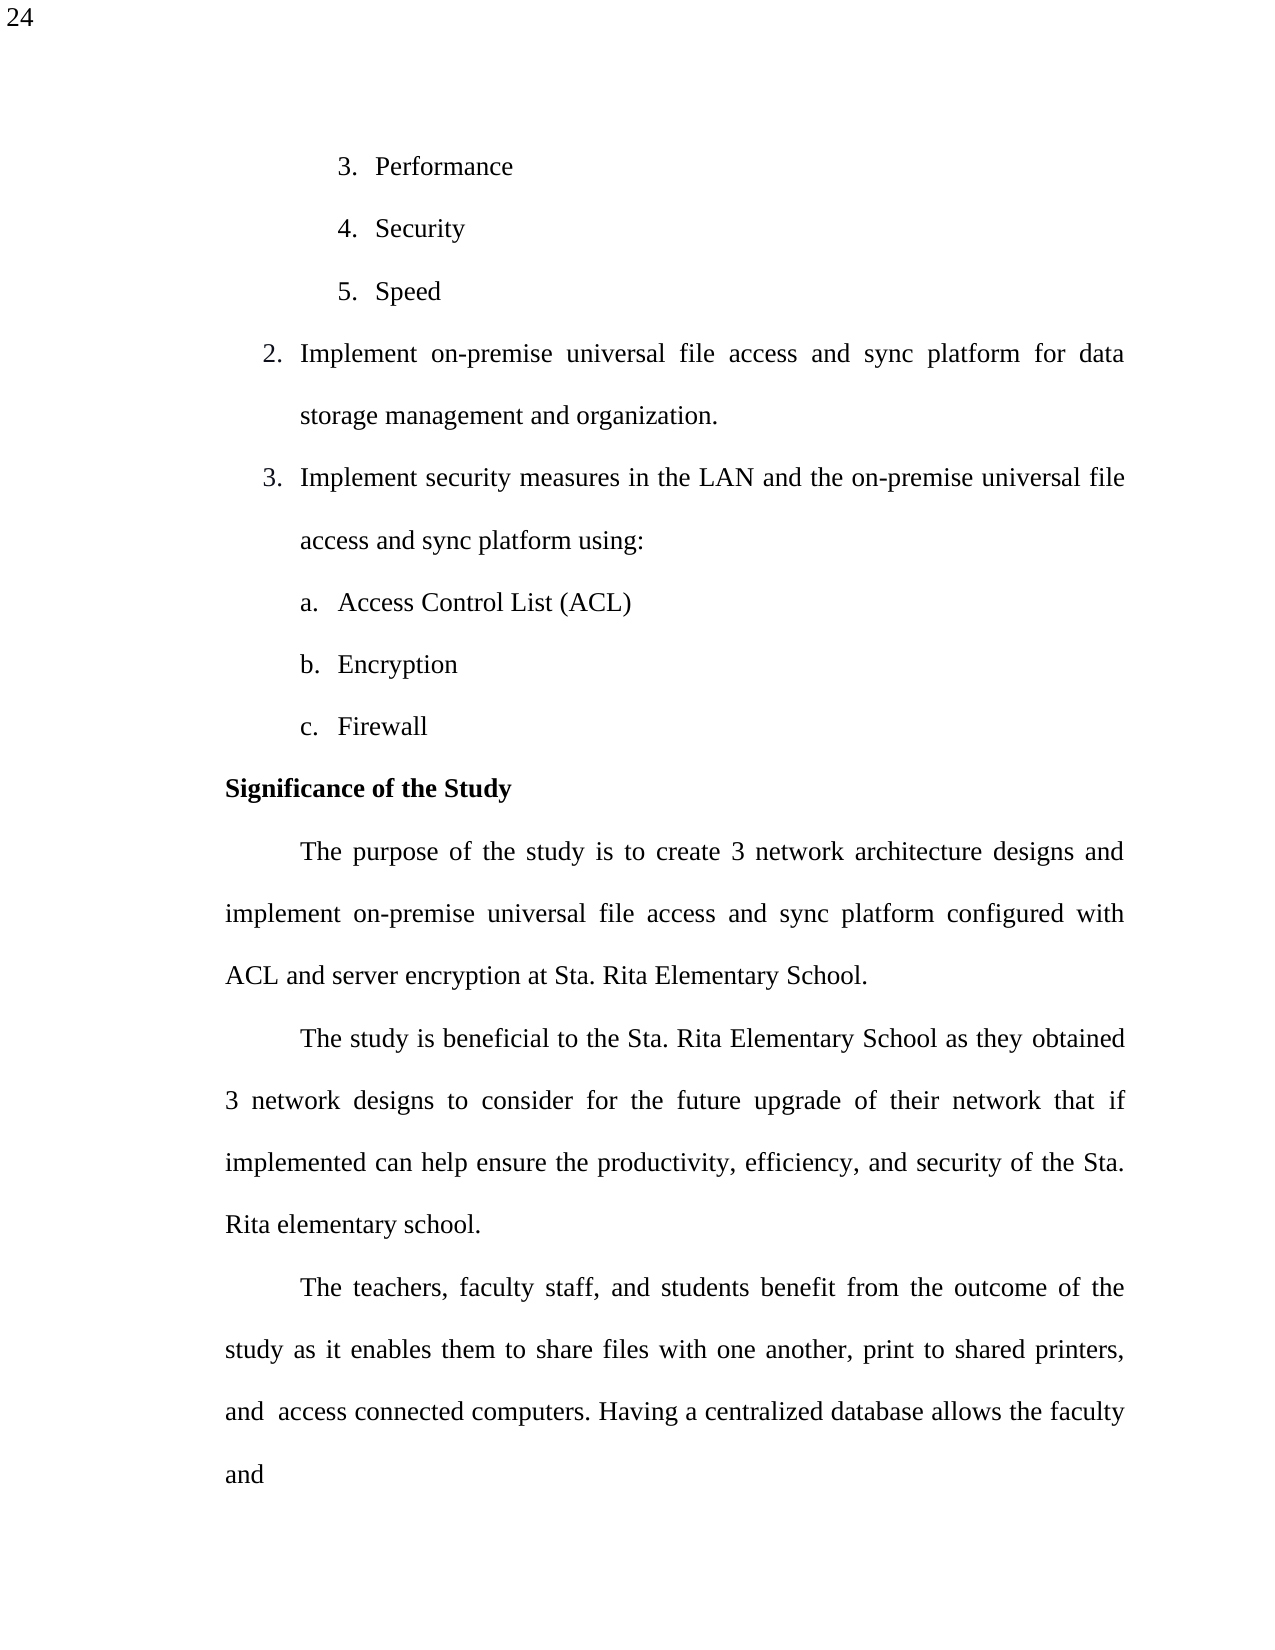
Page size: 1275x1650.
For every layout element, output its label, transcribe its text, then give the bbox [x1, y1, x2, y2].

list Security [337, 212, 1258, 243]
list Speed [337, 274, 1258, 306]
text The teachers, faculty staff, and students benefit from the outcome of the study as it enables them to share files with one another, print to shared printers, and access connected computers. Having a centralized database allows the faculty and [225, 1271, 1125, 1489]
list Performance [337, 150, 1258, 181]
list Firewall [300, 710, 1258, 741]
list Implement on-premise universal file access and sync platform for data storage management and organization. [262, 337, 1124, 430]
list Encryption [300, 648, 1258, 679]
text The study is beneficial to the Sta. Rita Elementary School as they obtained 3 network designs to consider for the future upgrade of their network that if implemented can help ensure the productivity, efficiency, and security of the Sta. Rita elementary school. [225, 1022, 1125, 1240]
subtitle Significance of the Study [225, 772, 1258, 803]
text The purpose of the study is to create 3 network architecture designs and implement on-premise universal file access and sync platform configured with ACL and server encryption at Sta. Rita Elementary School. [225, 835, 1125, 991]
list Access Control List (ACL) [300, 586, 1258, 617]
list Implement security measures in the LAN and the on-premise universal file access and sync platform using: [262, 461, 1125, 555]
